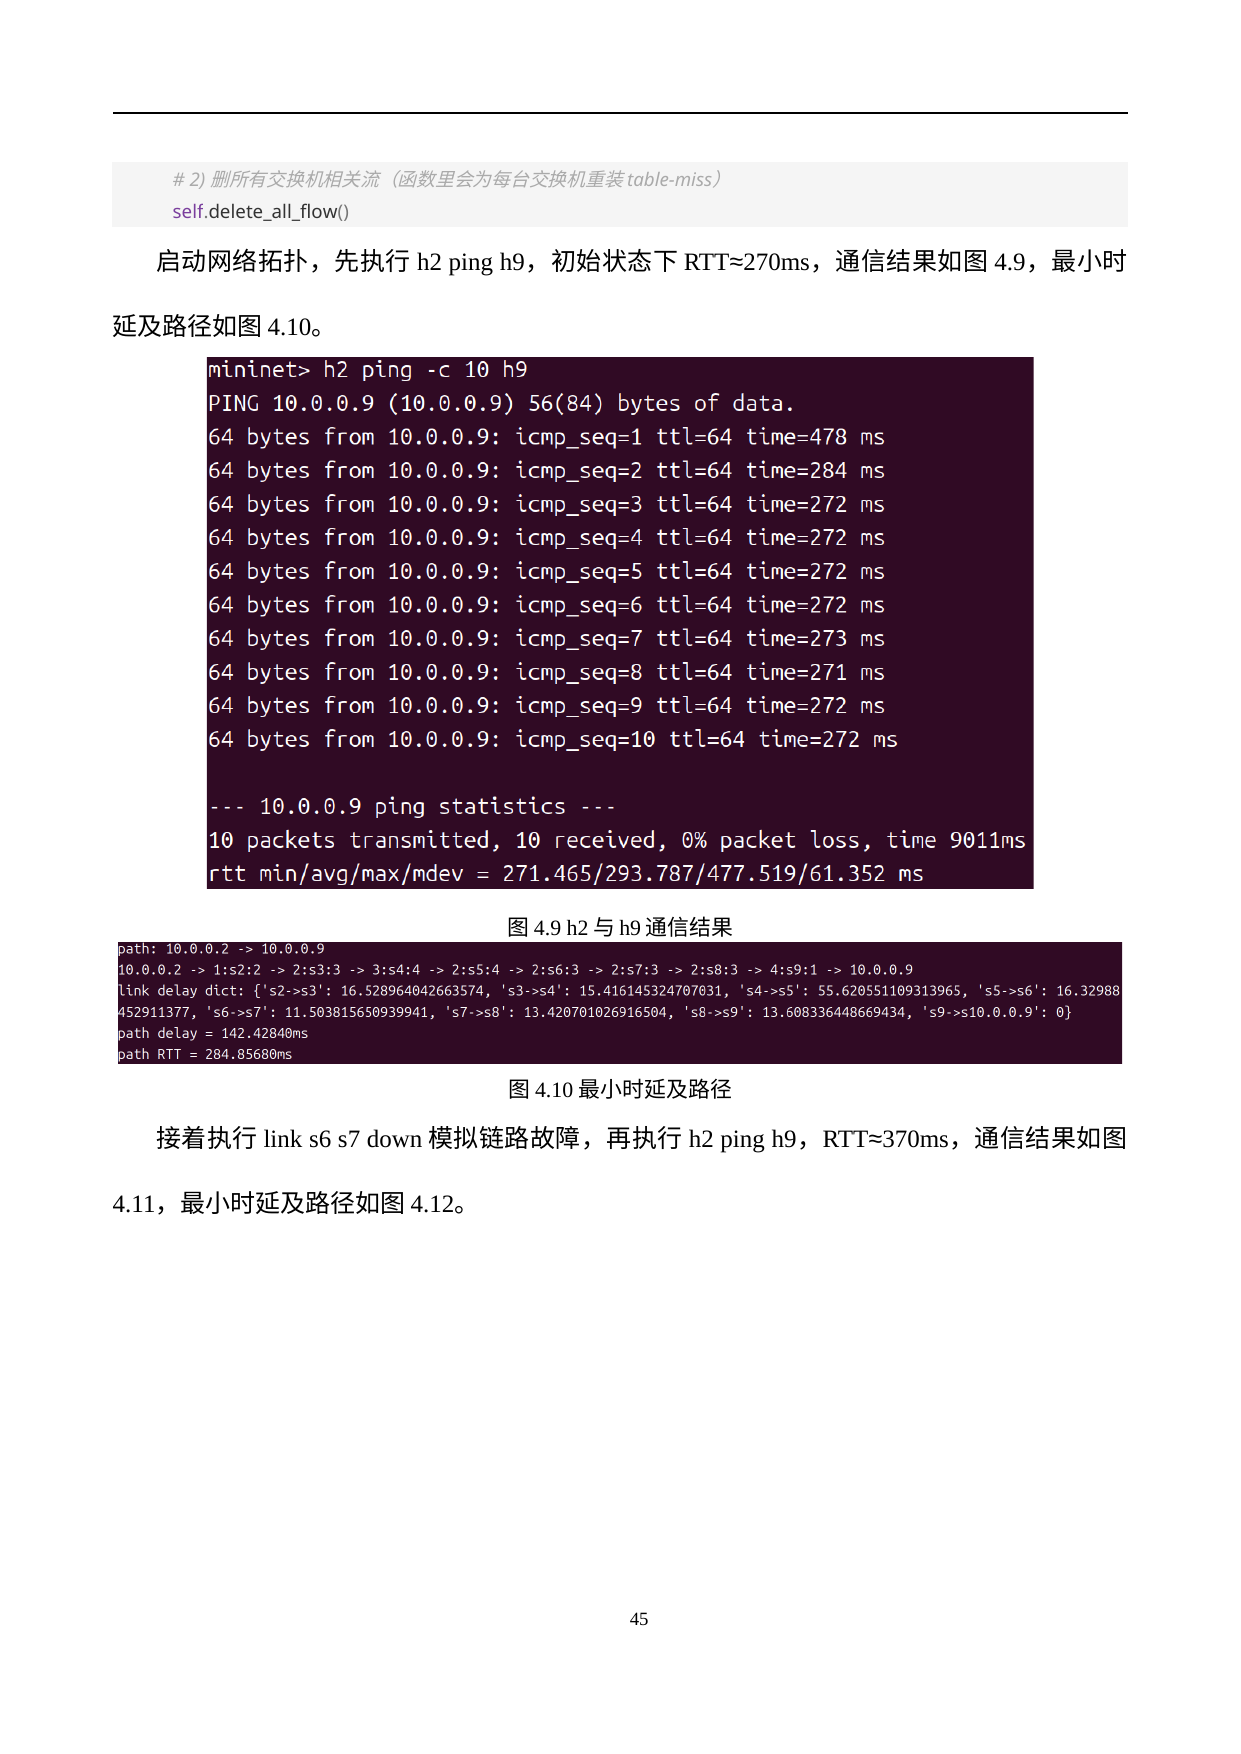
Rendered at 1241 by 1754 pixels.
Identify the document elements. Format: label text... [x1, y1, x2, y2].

picture [118, 942, 1123, 1064]
text 图4.9 h2与h9通信结果 [112, 909, 1128, 942]
text self.delete_all_flow() [112, 194, 1128, 227]
text 图4.10 最小时延及路径 [112, 1072, 1128, 1104]
picture [206, 357, 1034, 889]
text # 2) 删所有交换机相关流（函数里会为每台交换机重装 table-miss） [112, 162, 1128, 194]
text 启动网络拓扑，先执行h2 ping h9，初始状态下RTT≈270ms，通信结果如图4.9，最小时延及路径如图4.10。 [112, 227, 1128, 357]
text 接着执行link s6 s7 down模拟链路故障，再执行h2 ping h9，RTT≈370ms，通信结果如图4.11，最小时延及路径如图4.12。 [112, 1104, 1128, 1234]
